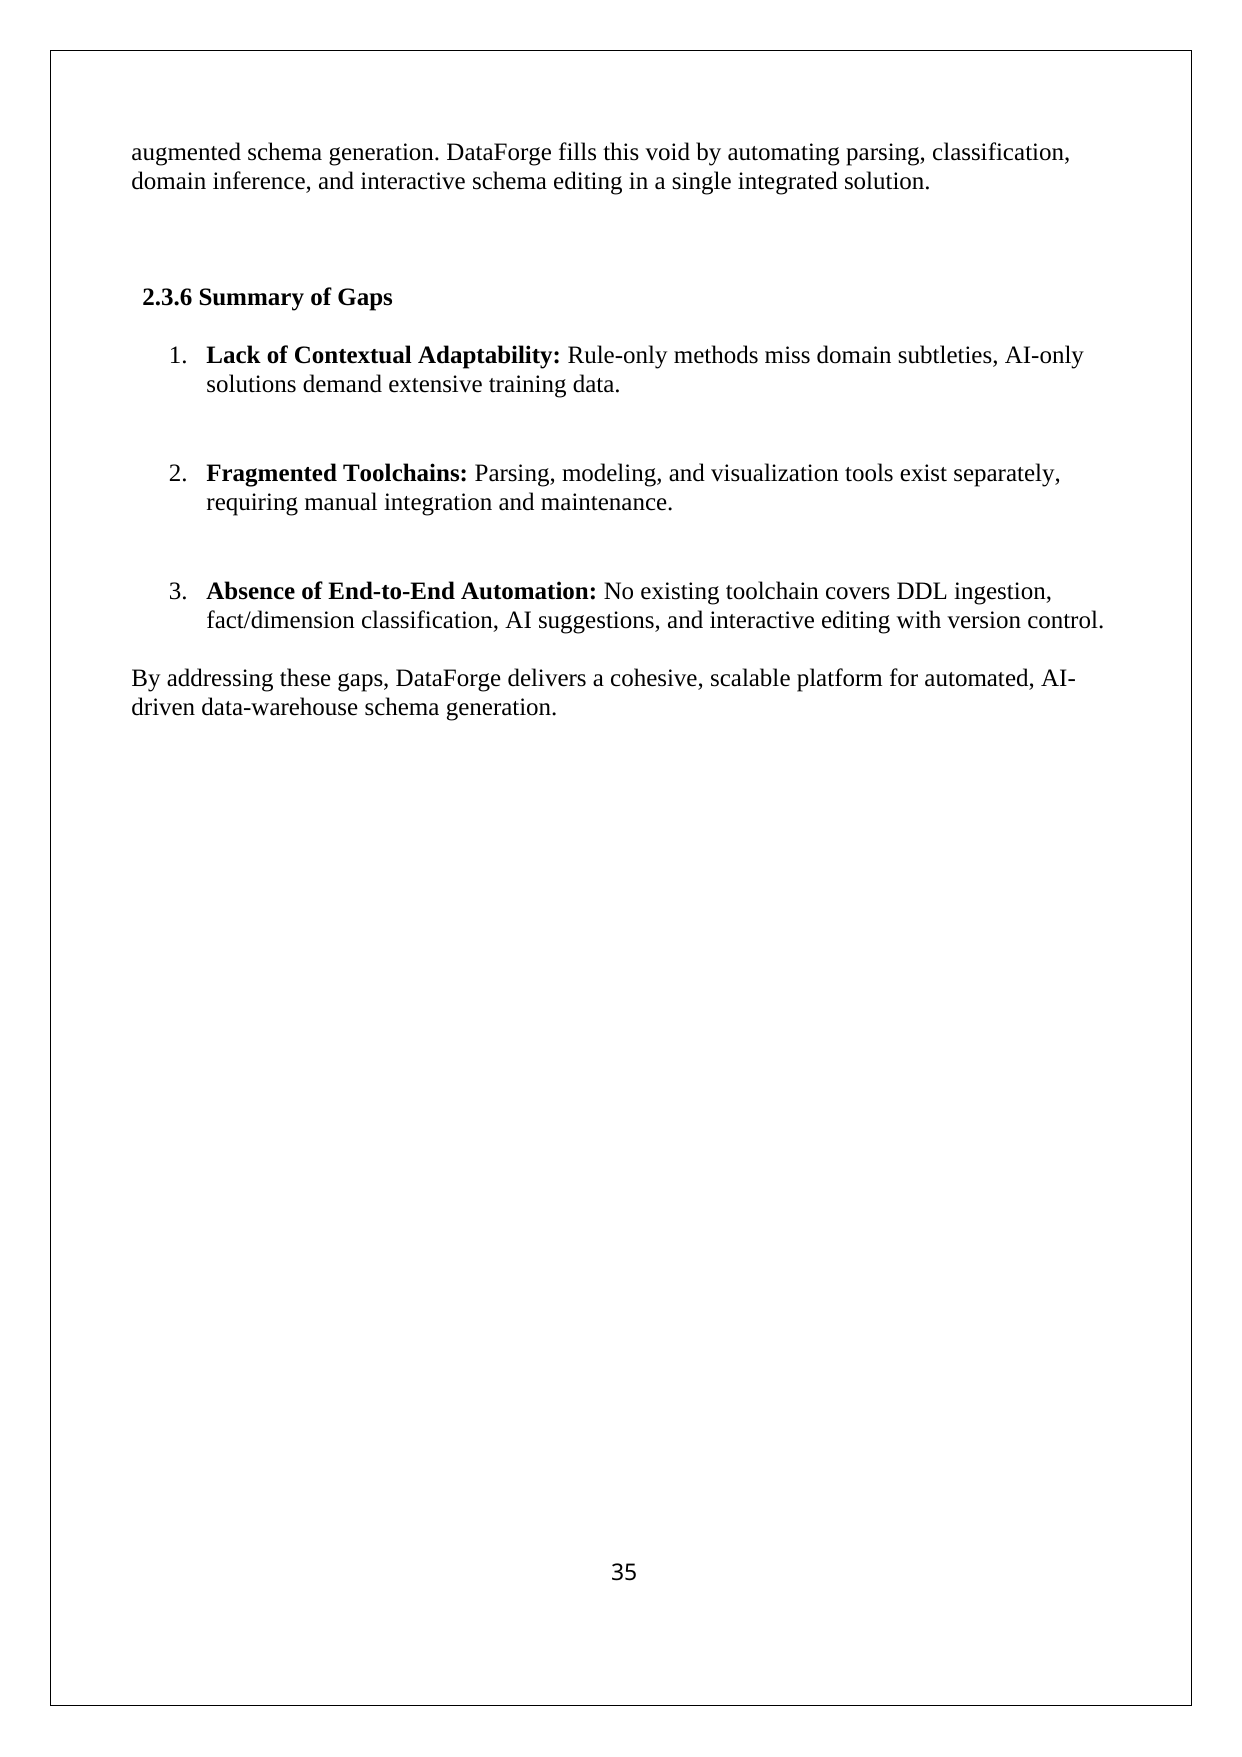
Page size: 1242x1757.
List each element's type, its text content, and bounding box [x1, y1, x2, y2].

subtitle 2.3.6 Summary of Gaps [142, 282, 1117, 311]
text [131, 137, 1117, 195]
list Fragmented Toolchains: Parsing, modeling, and visualization tools exist separately, requiring manual integration and maintenance. [169, 458, 1117, 516]
list Lack of Contextual Adaptability: Rule-only methods miss domain subtleties, AI-only solutions demand extensive training data. [169, 340, 1117, 397]
list Absence of End-to-End Automation: No existing toolchain covers DDL ingestion, fact/dimension classification, AI suggestions, and interactive editing with version control. [169, 576, 1117, 634]
text By addressing these gaps, DataForge delivers a cohesive, scalable platform for automated, AI-driven data-warehouse schema generation. [131, 663, 1117, 721]
